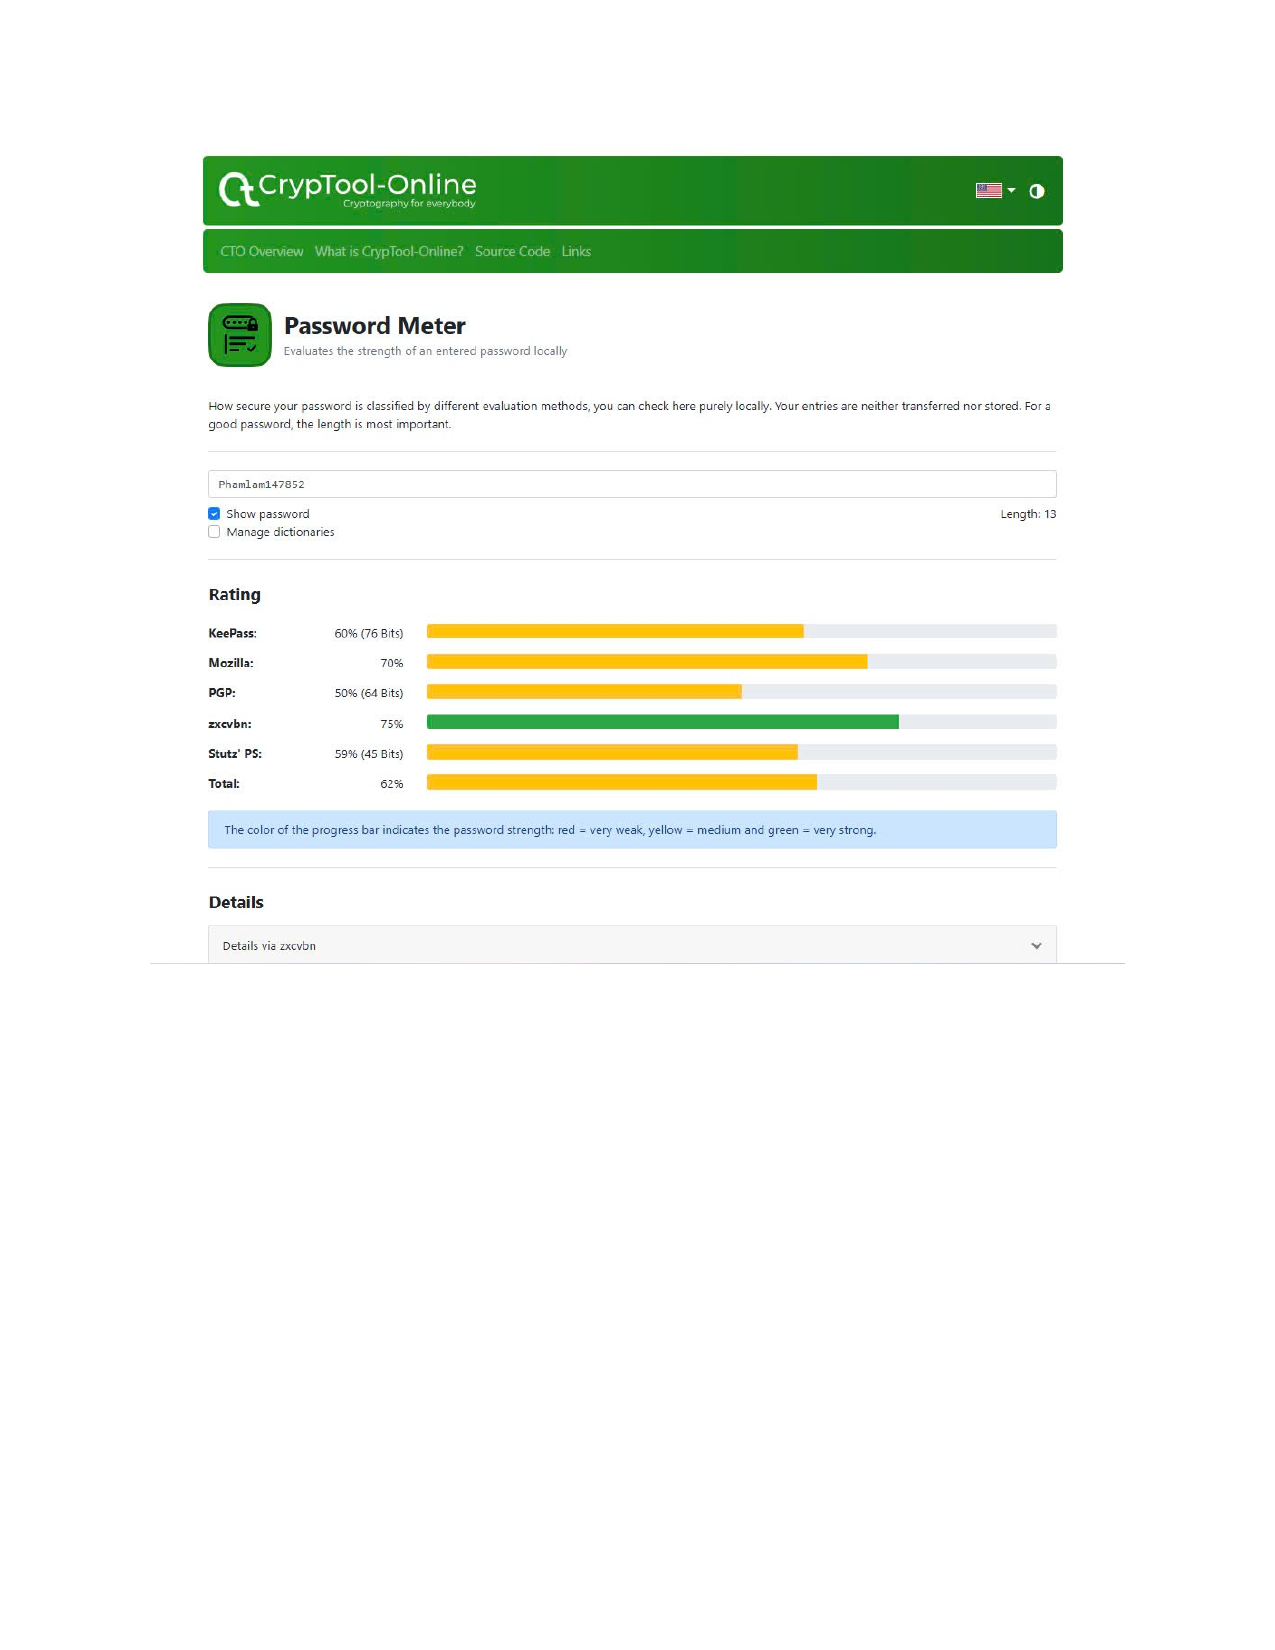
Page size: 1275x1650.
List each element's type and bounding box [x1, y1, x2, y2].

picture [150, 150, 1125, 964]
